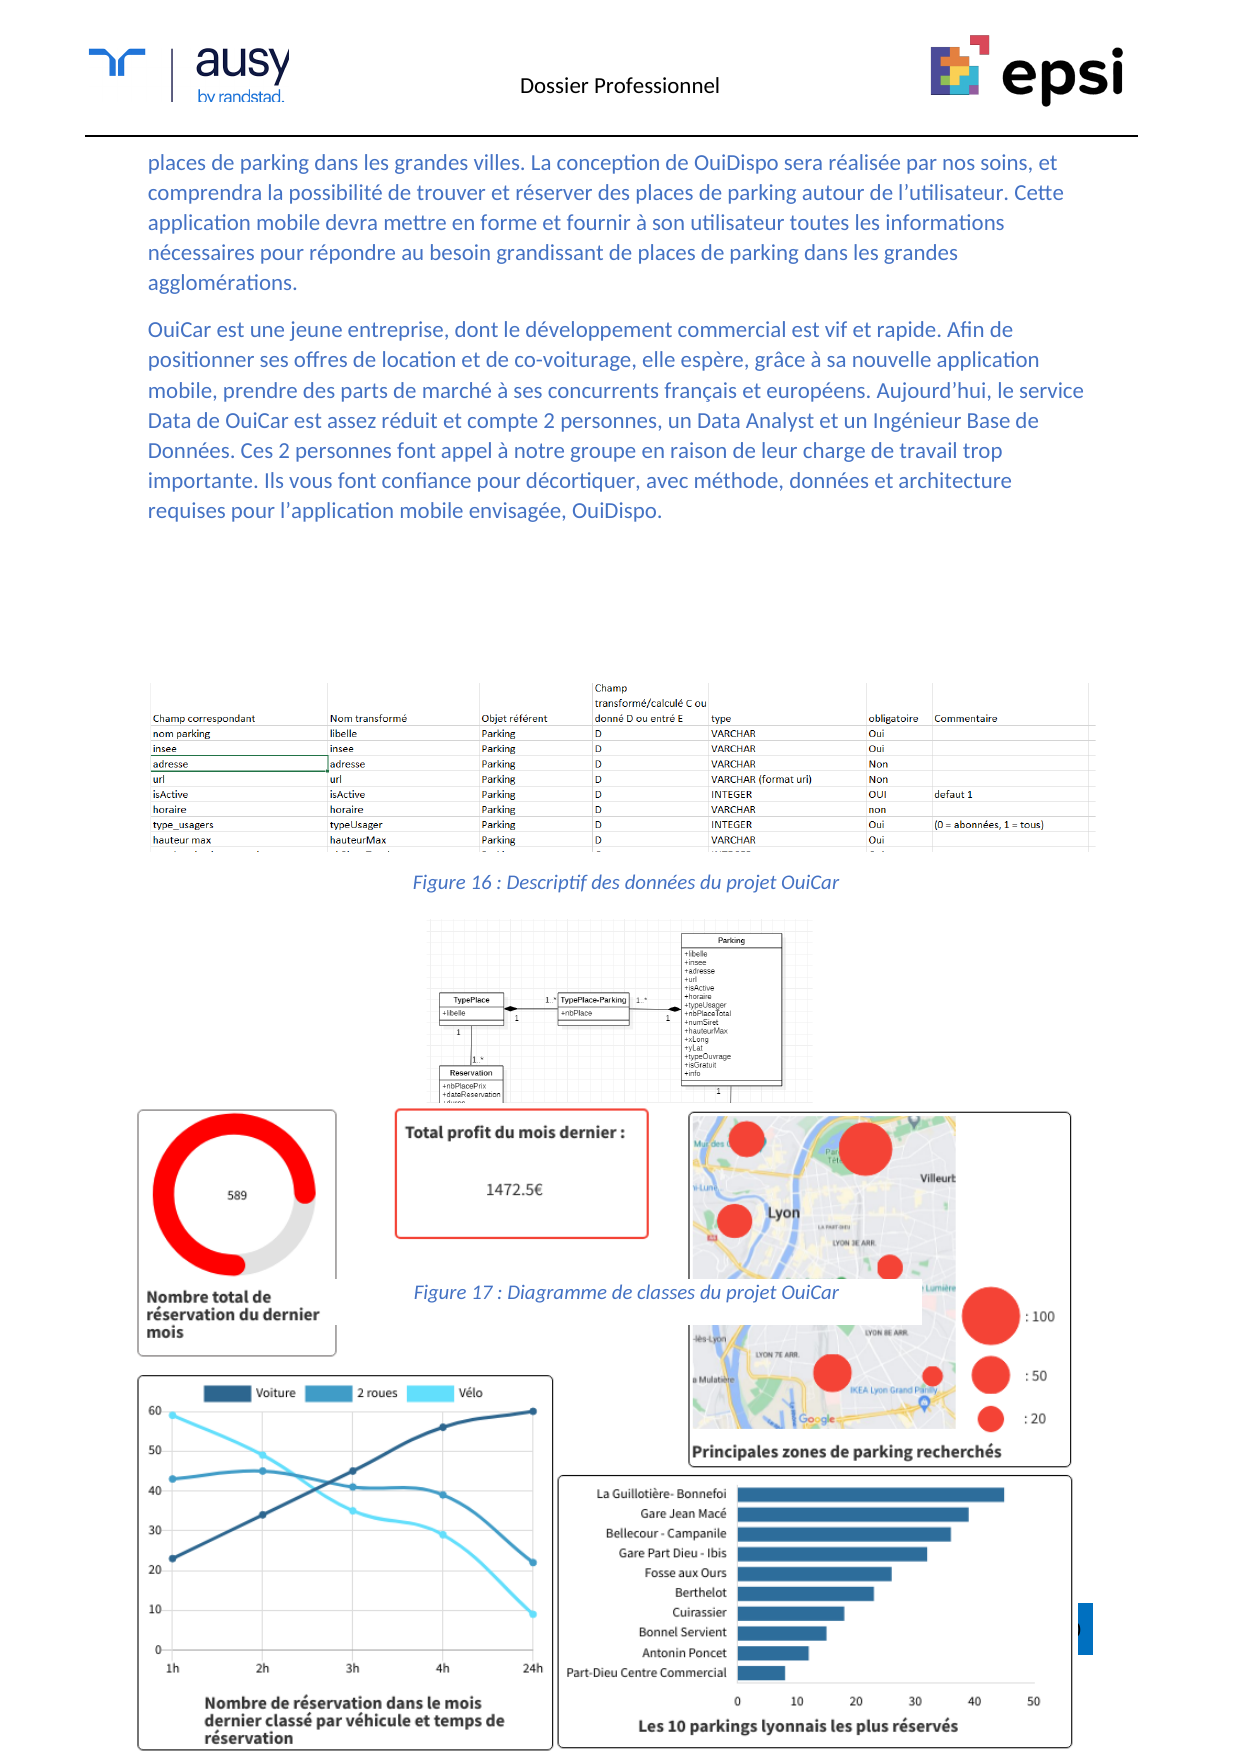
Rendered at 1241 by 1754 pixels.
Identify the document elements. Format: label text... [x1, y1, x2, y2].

text OuiCar est une jeune entreprise, dont le développement commercial est vif et rapide. Afin de positionner ses offres de location et de co-voiturage, elle espère, grâce à sa nouvelle application mobile, prendre des parts de marché à ses concurrents français et européens. Aujourd’hui, le service Data de OuiCar est assez réduit et compte 2 personnes, un Data Analyst et un Ingénieur Base de Données. Ces 2 personnes font appel à notre groupe en raison de leur charge de travail trop importante. Ils vous font confiance pour décortiquer, avec méthode, données et architecture requises pour l’application mobile envisagée, OuiDispo. [148, 315, 1093, 524]
picture [88, 48, 289, 102]
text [148, 148, 1093, 296]
